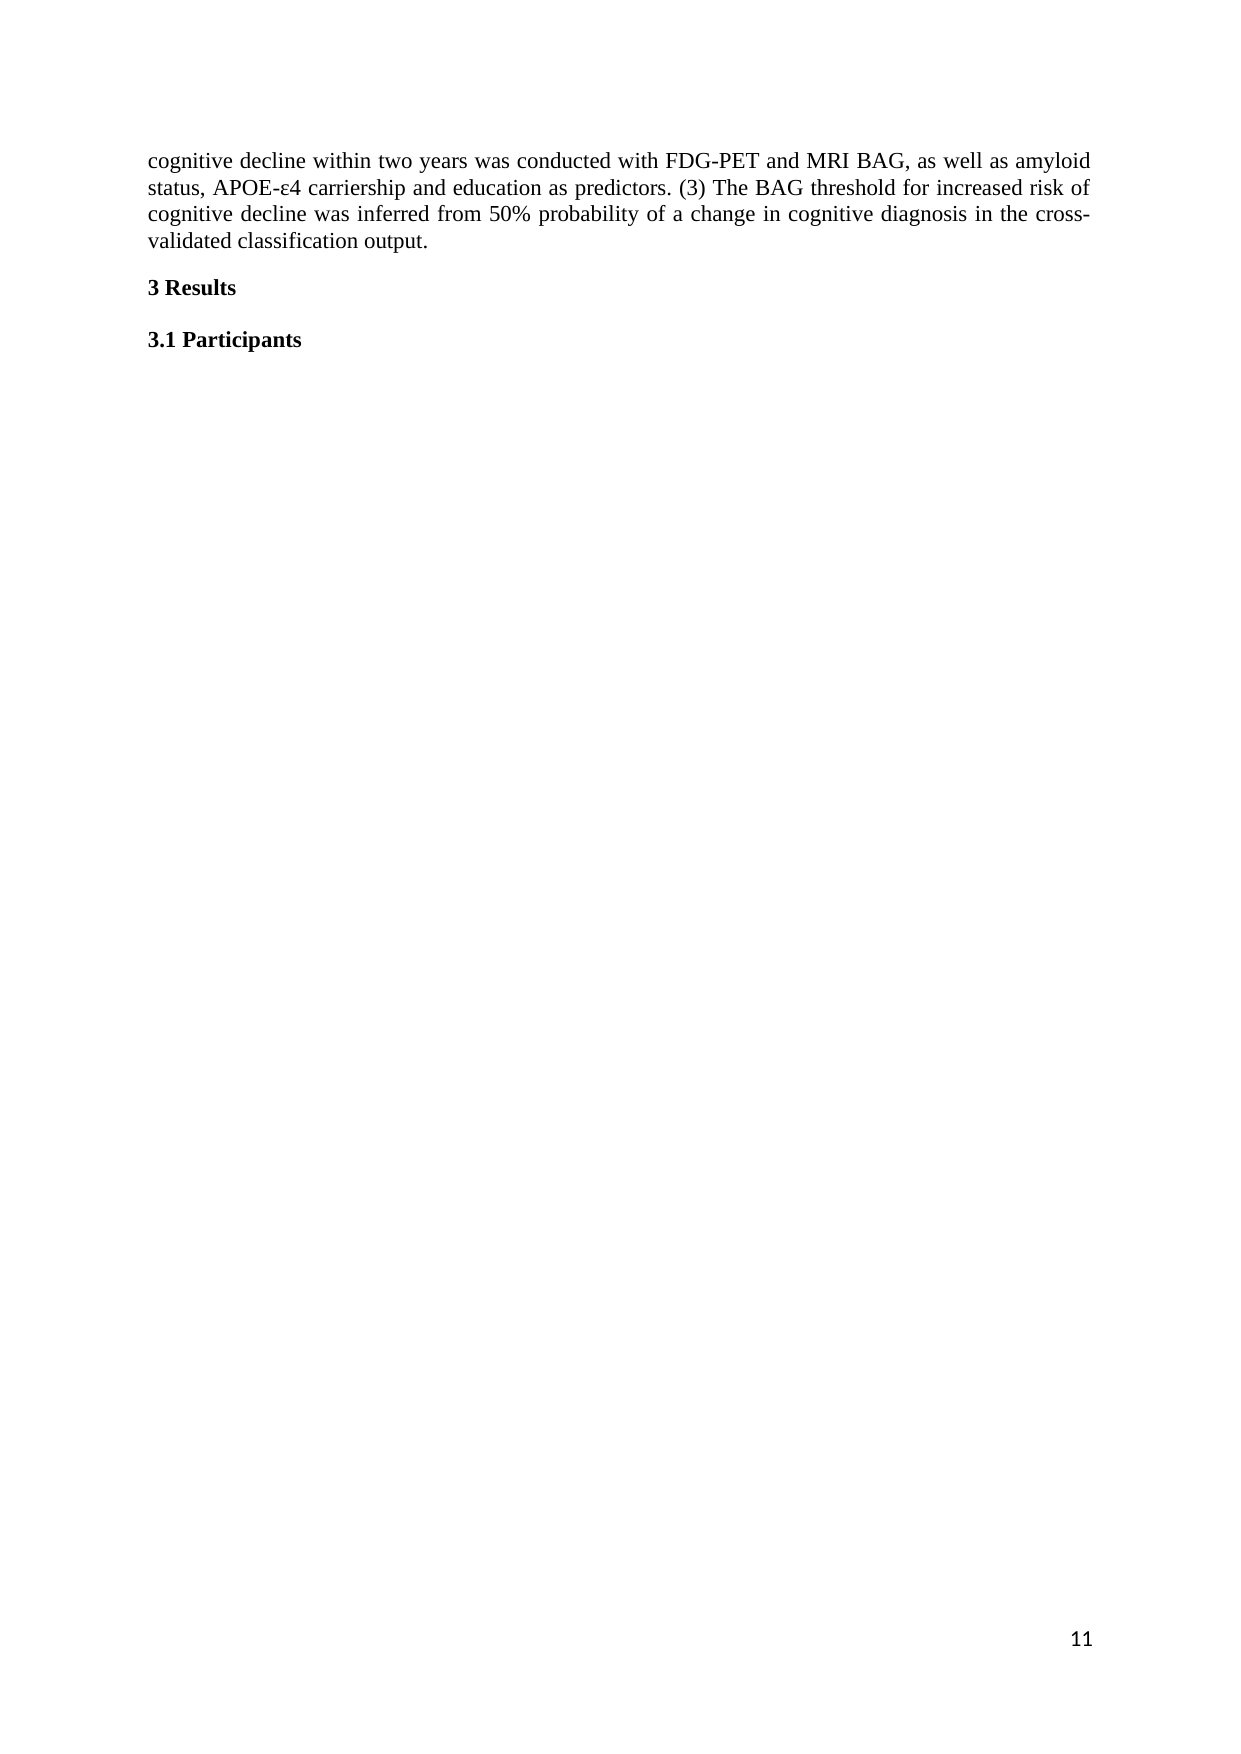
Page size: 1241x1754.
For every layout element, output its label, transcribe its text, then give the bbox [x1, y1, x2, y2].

text 3.1 Participants [148, 327, 1093, 353]
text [148, 148, 1093, 253]
text 3 Results [148, 274, 1093, 300]
